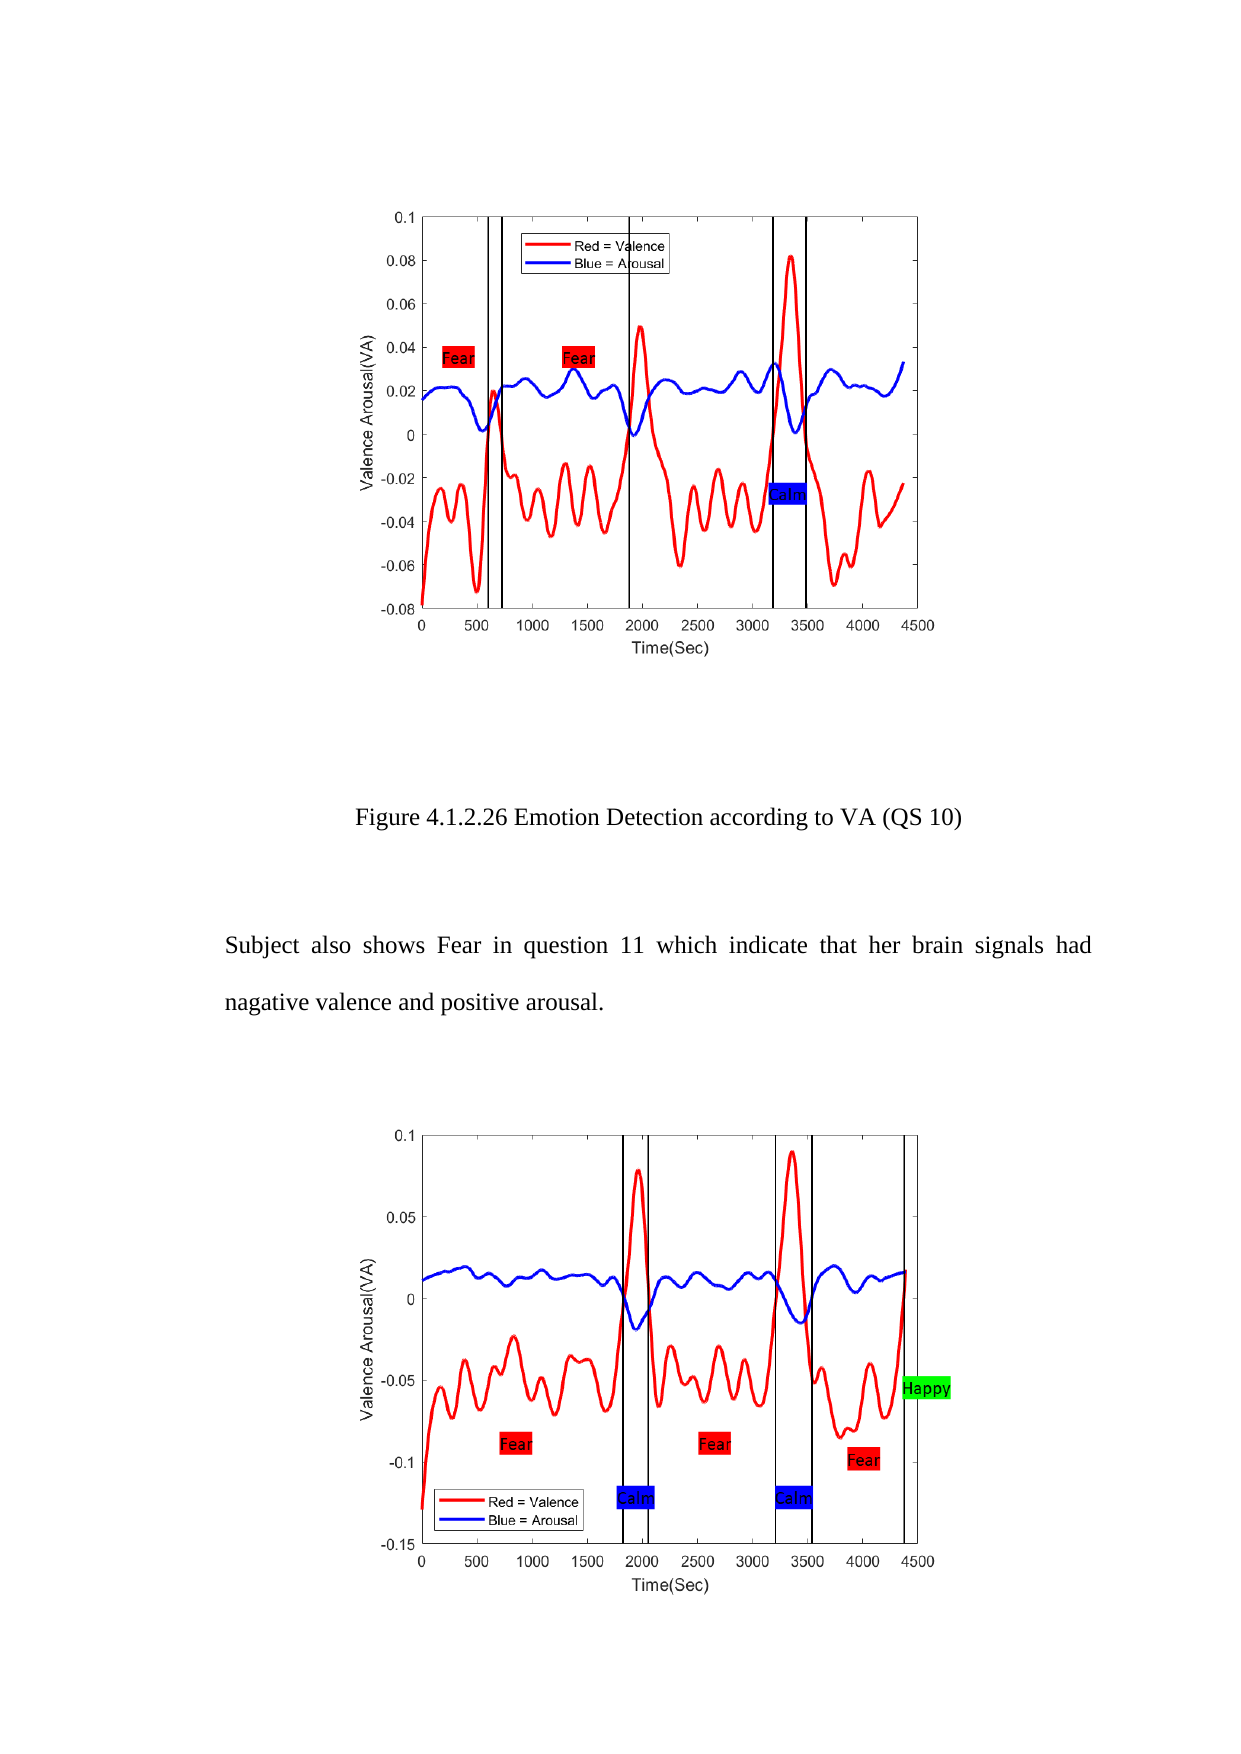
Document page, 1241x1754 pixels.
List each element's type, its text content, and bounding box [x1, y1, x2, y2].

text Subject also shows Fear in question 11 which indicate that her brain signals had nagative valence and positive arousal. [224, 930, 1092, 1016]
picture [171, 146, 1146, 695]
picture [171, 1062, 1146, 1634]
